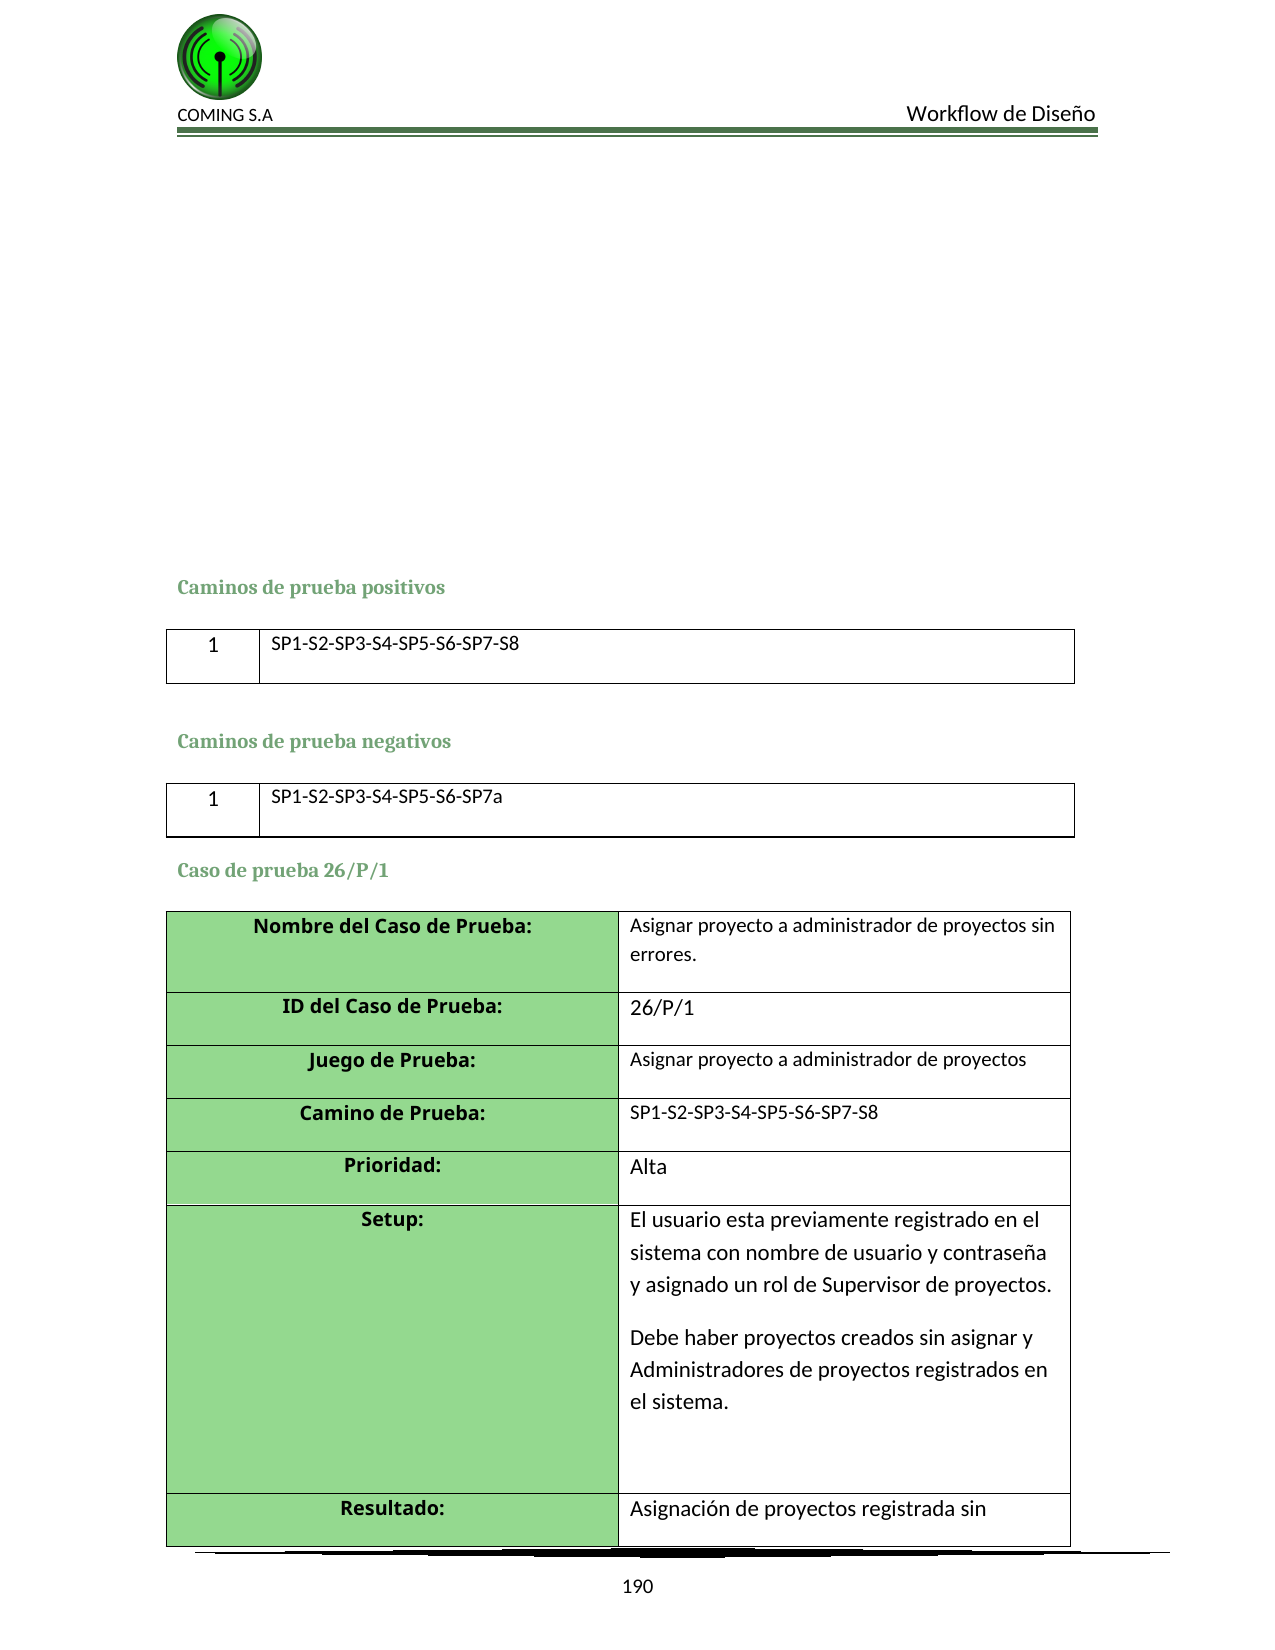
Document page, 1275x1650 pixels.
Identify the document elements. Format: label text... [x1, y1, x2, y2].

subtitle Caminos de prueba negativos [177, 730, 1098, 754]
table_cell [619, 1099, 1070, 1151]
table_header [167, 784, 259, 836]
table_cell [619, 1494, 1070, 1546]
subtitle Caminos de prueba positivos [177, 576, 1098, 600]
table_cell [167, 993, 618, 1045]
picture [177, 14, 262, 100]
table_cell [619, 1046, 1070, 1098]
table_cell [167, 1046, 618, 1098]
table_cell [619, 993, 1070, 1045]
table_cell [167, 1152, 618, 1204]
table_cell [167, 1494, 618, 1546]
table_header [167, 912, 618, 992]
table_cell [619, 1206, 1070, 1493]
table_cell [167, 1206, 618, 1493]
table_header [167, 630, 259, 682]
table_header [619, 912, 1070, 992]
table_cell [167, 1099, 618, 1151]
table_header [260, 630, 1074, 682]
subtitle Caso de prueba 26/P/1 [177, 858, 1098, 882]
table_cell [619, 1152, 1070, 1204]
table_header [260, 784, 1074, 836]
